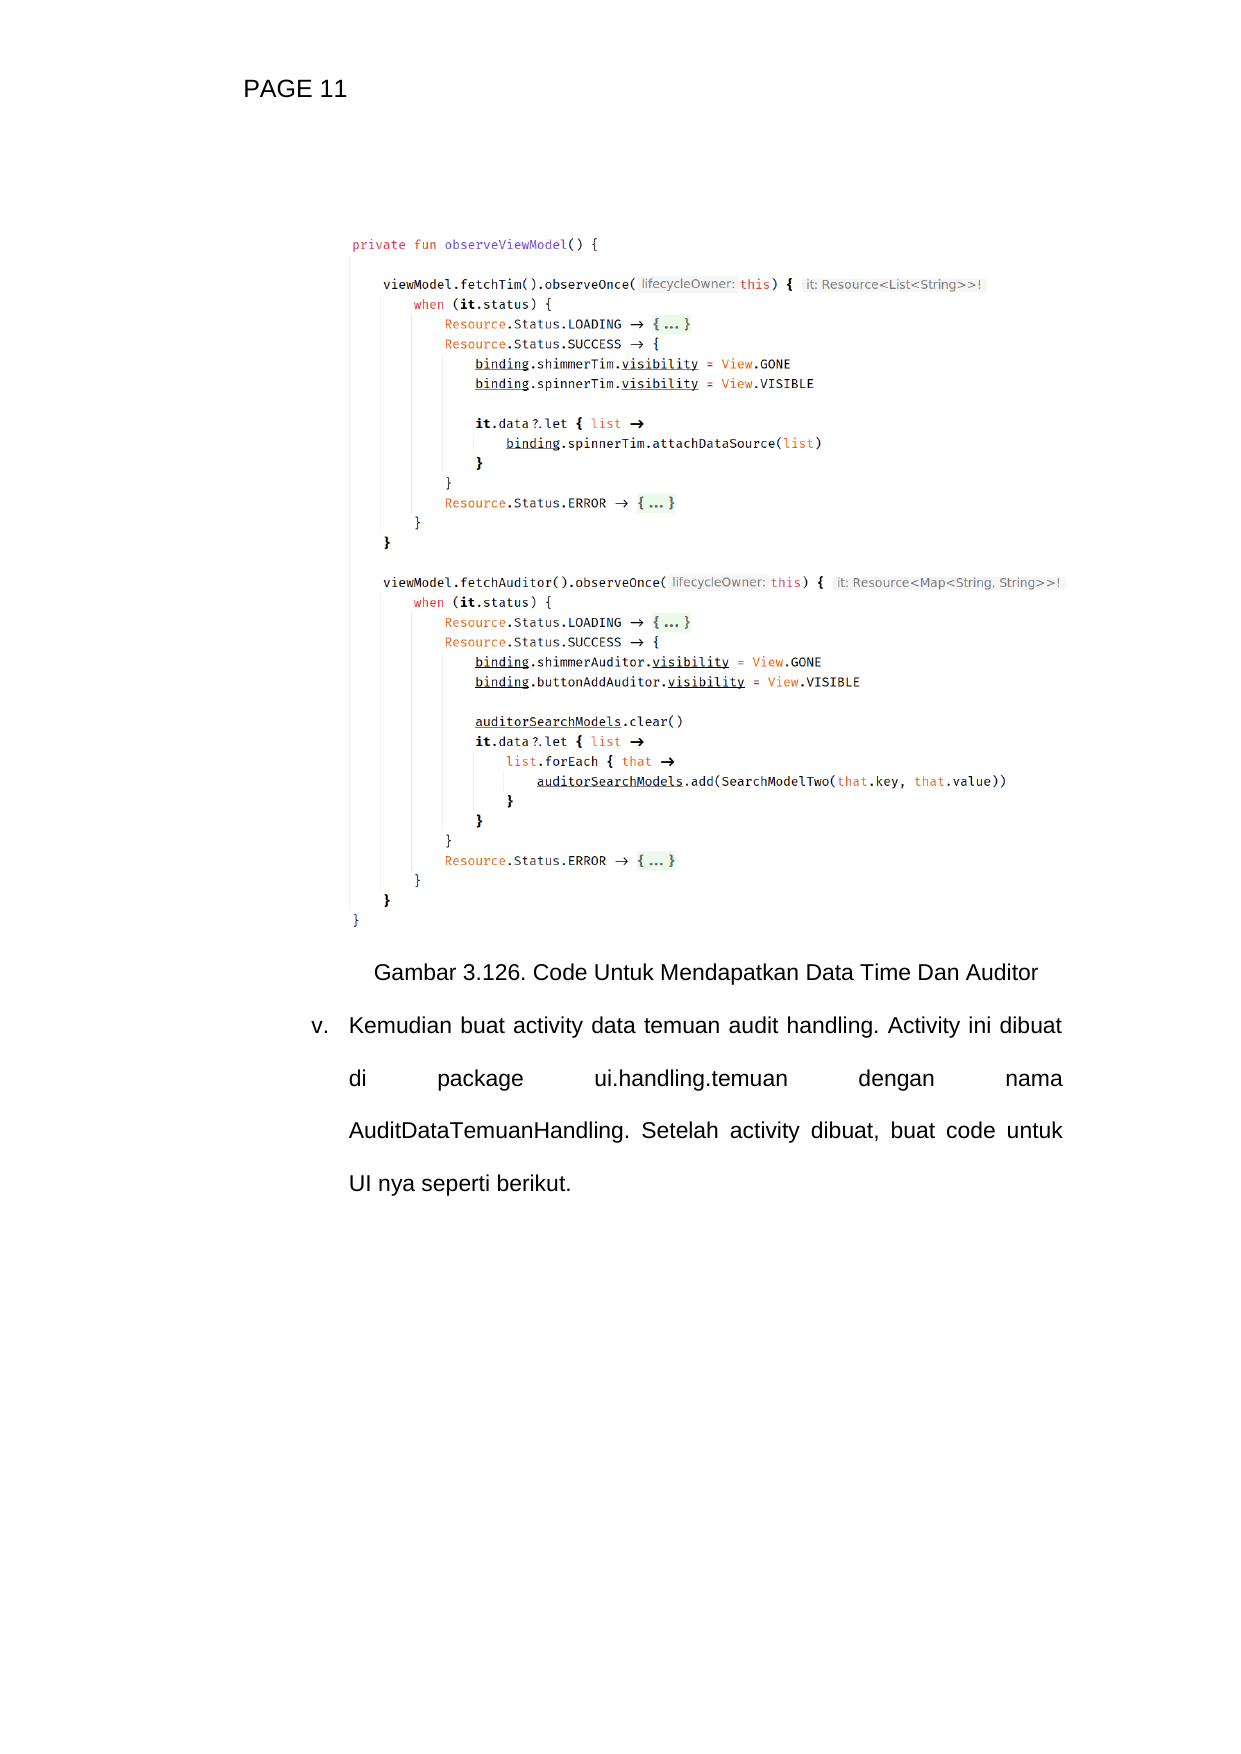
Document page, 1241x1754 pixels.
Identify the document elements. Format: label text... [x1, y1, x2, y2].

picture [348, 236, 1067, 931]
title Kemudian buat activity data temuan audit handling. Activity ini dibuat di package ui.handling.temuan dengan nama AuditDataTemuanHandling. Setelah activity dibuat, buat code untuk UI nya seperti berikut. [311, 1012, 1063, 1196]
text Gambar 3.126. Code Untuk Mendapatkan Data Time Dan Auditor [349, 959, 1063, 986]
